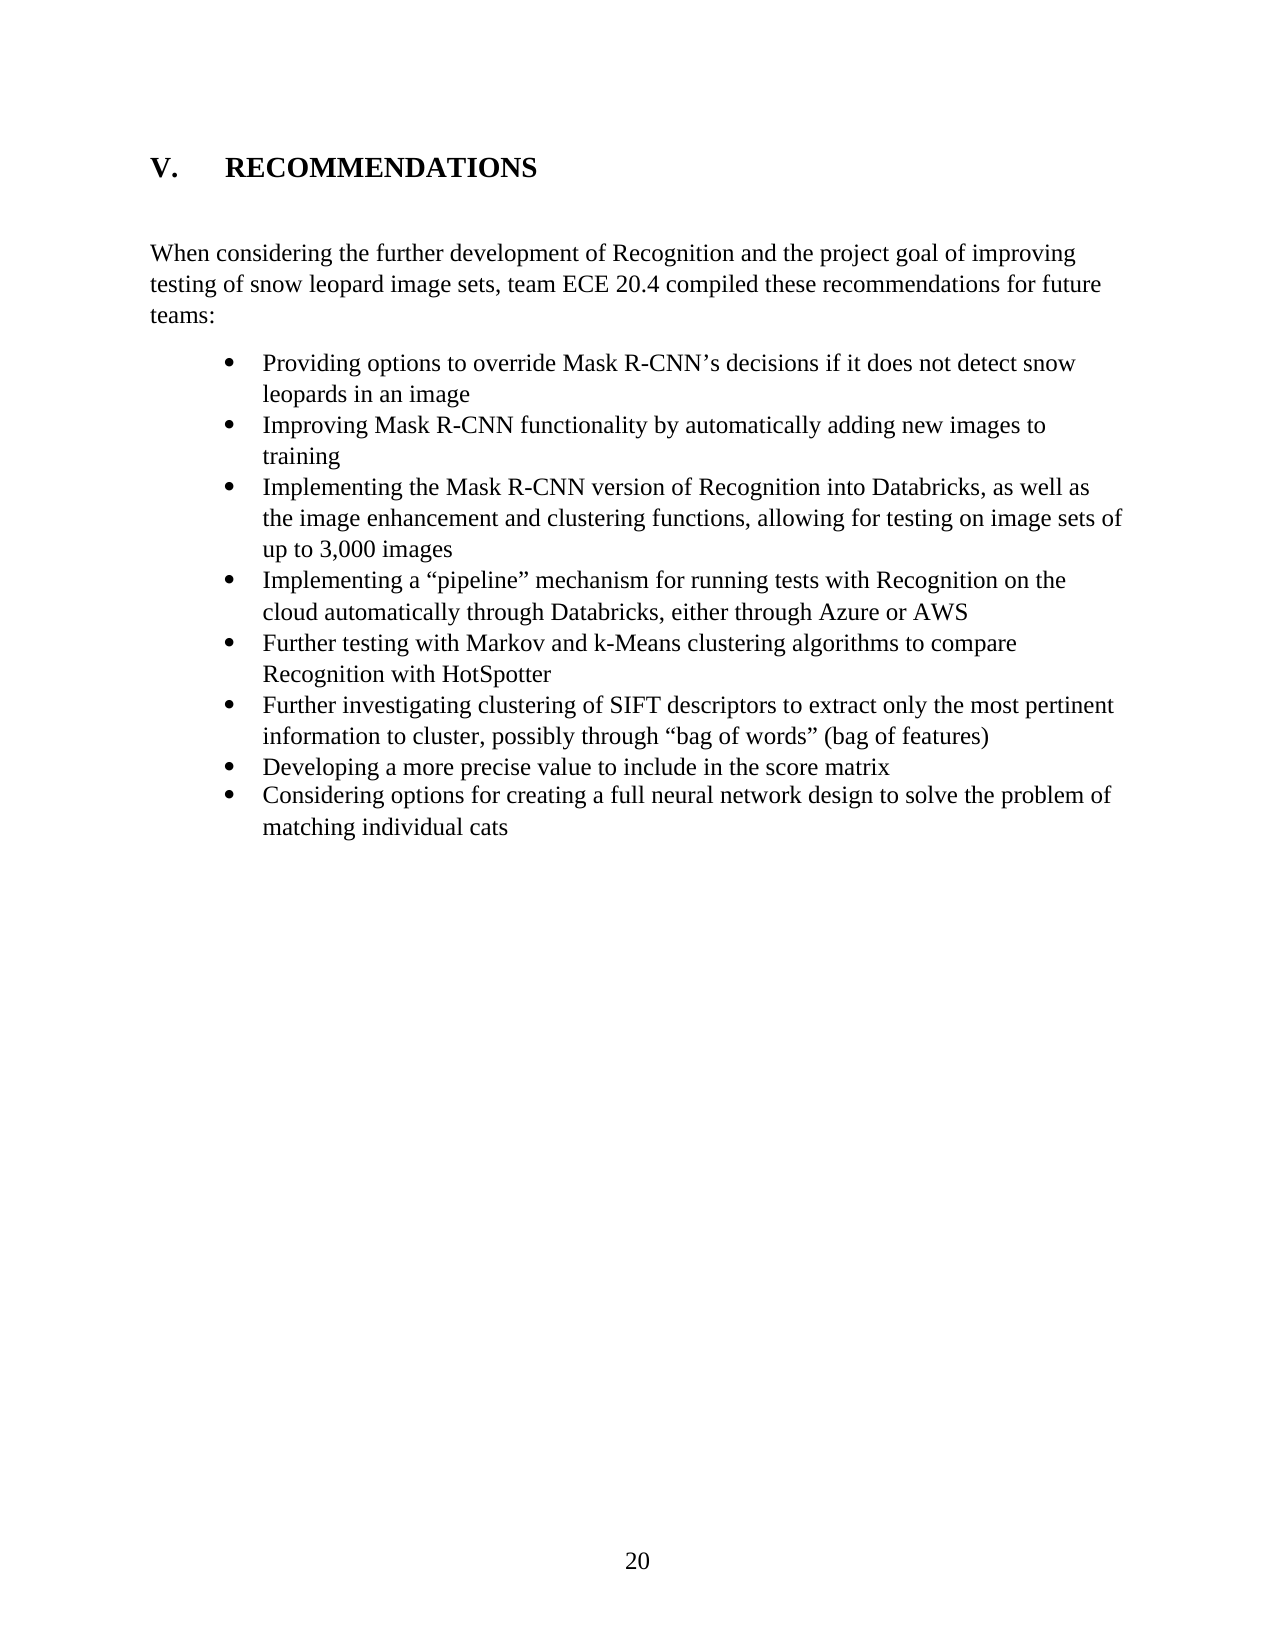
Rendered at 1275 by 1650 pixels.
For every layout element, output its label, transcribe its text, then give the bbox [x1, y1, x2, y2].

text When considering the further development of Recognition and the project goal of improving testing of snow leopard image sets, team ECE 20.4 compiled these recommendations for future teams: [150, 238, 1125, 329]
list Providing options to override Mask R-CNN’s decisions if it does not detect snow leopards in an image [225, 348, 1125, 408]
subtitle V. Recommendations [150, 150, 1125, 183]
list Considering options for creating a full neural network design to solve the problem of matching individual cats [225, 781, 1125, 840]
list Implementing a “pipeline” mechanism for running tests with Recognition on the cloud automatically through Databricks, either through Azure or AWS [225, 566, 1125, 625]
list Developing a more precise value to include in the score matrix [225, 752, 1125, 781]
list Improving Mask R-CNN functionality by automatically adding new images to training [225, 410, 1125, 470]
list Implementing the Mask R-CNN version of Recognition into Databricks, as well as the image enhancement and clustering functions, allowing for testing on image sets of up to 3,000 images [225, 472, 1125, 563]
list Further investigating clustering of SIFT descriptors to extract only the most pertinent information to cluster, possibly through “bag of words” (bag of features) [225, 690, 1125, 749]
list Further testing with Markov and k-Means clustering algorithms to compare Recognition with HotSpotter [225, 628, 1125, 687]
